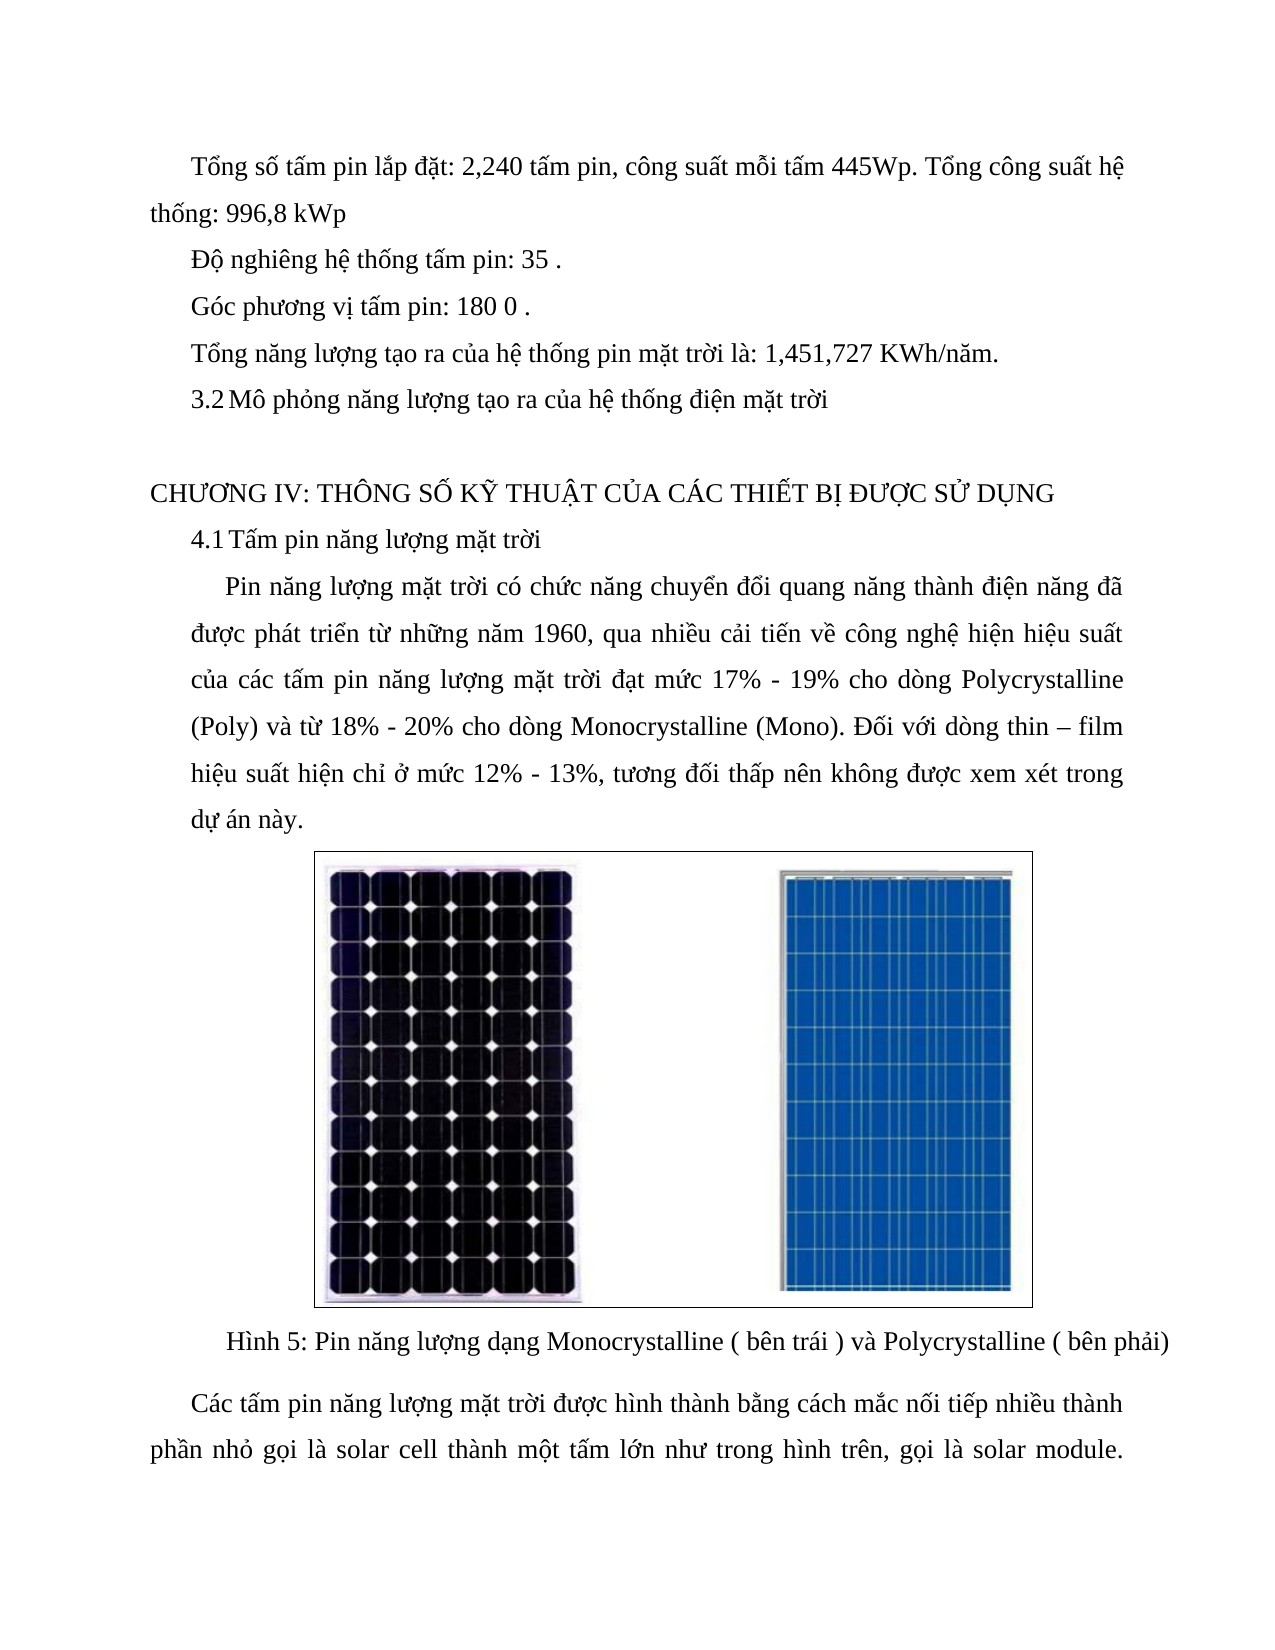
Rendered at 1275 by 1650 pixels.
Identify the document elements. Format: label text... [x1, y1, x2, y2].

list Mô phỏng năng lượng tạo ra của hệ thống điện mặt trời [191, 383, 1125, 414]
text CHƯƠNG IV: THÔNG SỐ KỸ THUẬT CỦA CÁC THIẾT BỊ ĐƯỢC SỬ DỤNG [150, 477, 1125, 508]
text Tổng năng lượng tạo ra của hệ thống pin mặt trời là: 1,451,727 KWh/năm. [150, 337, 1125, 368]
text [150, 850, 1125, 1465]
text Tổng số tấm pin lắp đặt: 2,240 tấm pin, công suất mỗi tấm 445Wp. Tổng công suất hệ thống: 996,8 kWp [150, 150, 1125, 228]
text Góc phương vị tấm pin: 180 0 . [150, 290, 1125, 321]
list Tấm pin năng lượng mặt trời [191, 523, 1125, 554]
text Độ nghiêng hệ thống tấm pin: 35 . [150, 243, 1125, 274]
text Pin năng lượng mặt trời có chức năng chuyển đổi quang năng thành điện năng đã được phát triển từ những năm 1960, qua nhiều cải tiến về công nghệ hiện hiệu suất của các tấm pin năng lượng mặt trời đạt mức 17% - 19% cho dòng Polycrystalline (Poly) và từ 18% - 20% cho dòng Monocrystalline (Mono). Đối với dòng thin – film hiệu suất hiện chỉ ở mức 12% - 13%, tương đối thấp nên không được xem xét trong dự án này. [191, 570, 1125, 834]
